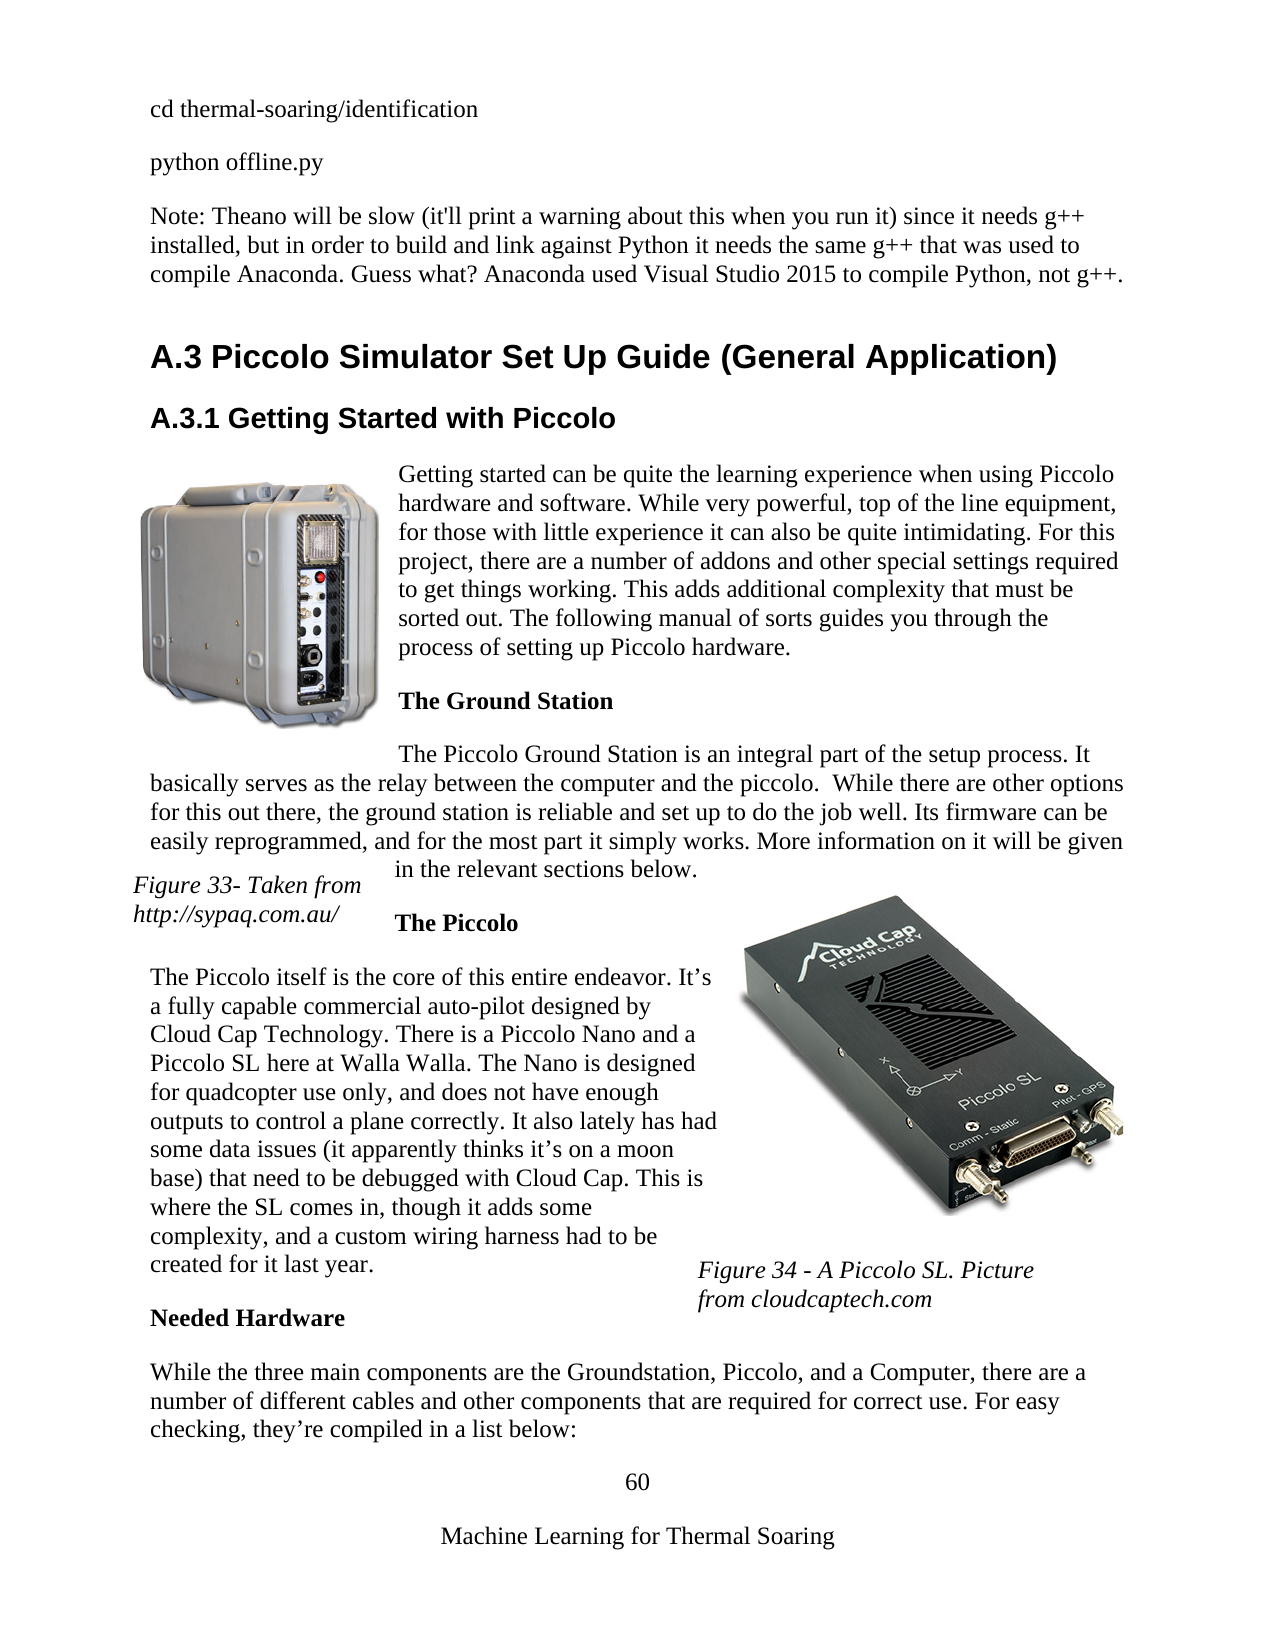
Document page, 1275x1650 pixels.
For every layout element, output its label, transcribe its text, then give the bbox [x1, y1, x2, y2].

text The Piccolo [150, 908, 736, 937]
subtitle A.3.1 Getting Started with Piccolo [150, 401, 1125, 434]
picture [138, 479, 380, 726]
text The Piccolo Ground Station is an integral part of the setup process. It basically serves as the relay between the computer and the piccolo. While there are other options for this out there, the ground station is reliable and set up to do the job well. Its firmware can be easily reprogrammed, and for the most part it simply works. More information on it will be given in the relevant sections below. [150, 739, 1125, 883]
subtitle A.3 Piccolo Simulator Set Up Guide (General Application) [150, 337, 1125, 376]
text Needed Hardware [150, 1303, 1125, 1332]
text Note: Theano will be slow (it'll print a warning about this when you run it) since it needs g++ installed, but in order to build and link against Python it needs the same g++ that was used to compile Anaconda. Guess what? Anaconda used Visual Studio 2015 to compile Python, not g++. [150, 201, 1125, 287]
text The Piccolo itself is the core of this entire endeavor. It’s a fully capable commercial auto-pilot designed by Cloud Cap Technology. There is a Piccolo Nano and a Piccolo SL here at Walla Walla. The Nano is designed for quadcopter use only, and does not have enough outputs to control a plane correctly. It also lately has had some data issues (it apparently thinks it’s on a moon base) that need to be debugged with Cloud Cap. This is where the SL comes in, though it adds some complexity, and a custom wiring harness had to be created for it last year. [150, 962, 1125, 1278]
text Getting started can be quite the learning experience when using Piccolo hardware and software. While very powerful, top of the line equipment, for those with little experience it can also be quite intimidating. For this project, there are a number of addons and other special settings required to get things working. This adds additional complexity that must be sorted out. The following manual of sorts guides you through the process of setting up Piccolo hardware. [150, 459, 1125, 661]
picture [736, 894, 1124, 1216]
text The Ground Station [380, 686, 1125, 714]
text While the three main components are the Groundstation, Piccolo, and a Computer, there are a number of different cables and other components that are required for correct use. For easy checking, they’re compiled in a list below: [150, 1357, 1125, 1443]
text cd thermal-soaring/identification [150, 94, 1125, 122]
text python offline.py [150, 147, 1125, 176]
